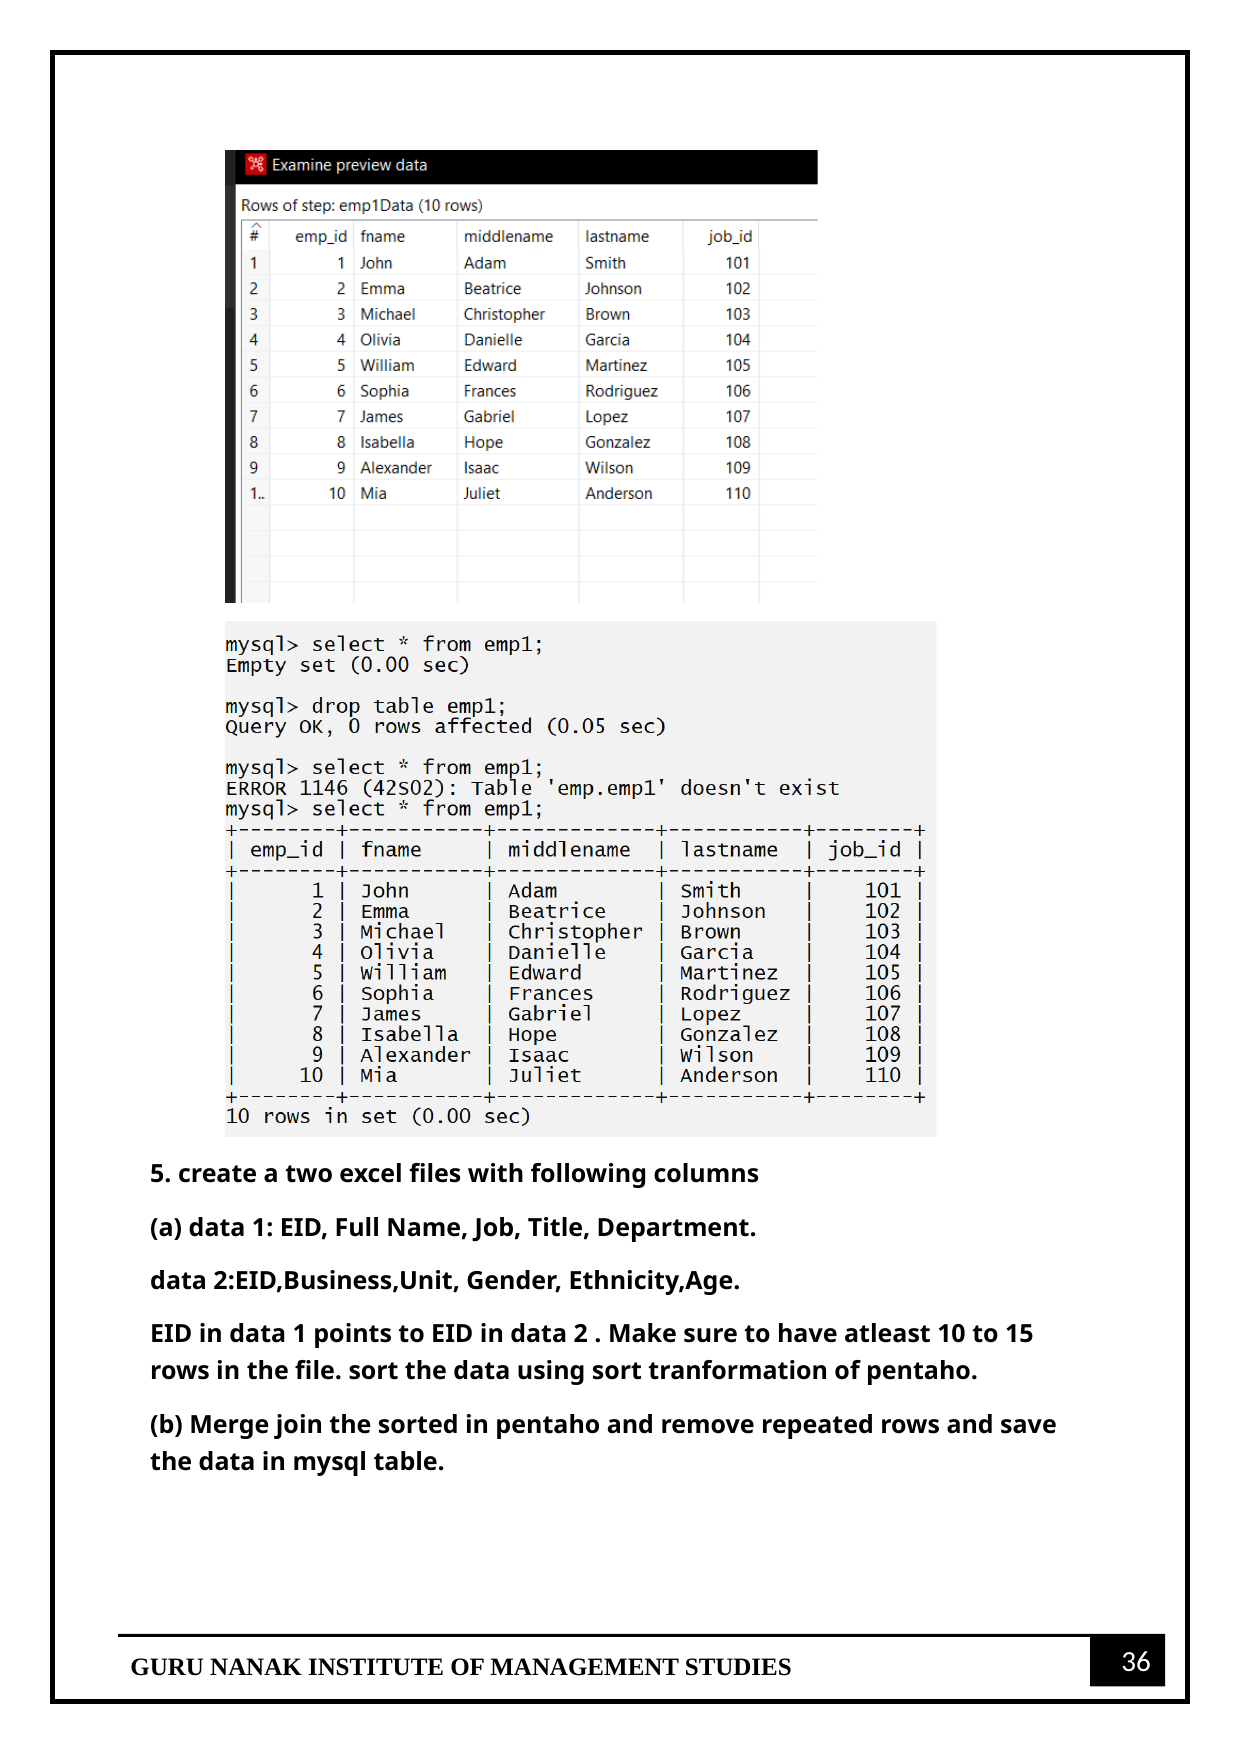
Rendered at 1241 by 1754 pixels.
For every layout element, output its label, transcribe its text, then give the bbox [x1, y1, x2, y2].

text EID in data 1 points to EID in data 2 . Make sure to have atleast 10 to 15 rows in the file. sort the data using sort tranformation of pentaho. [150, 1316, 1090, 1387]
text (b) Merge join the sorted in pentaho and remove repeated rows and save the data in mysql table. [150, 1406, 1090, 1477]
text 5. create a two excel files with following columns [150, 1156, 1090, 1190]
text (a) data 1: EID, Full Name, Job, Title, Department. [150, 1209, 1090, 1243]
text data 2:EID,Business,Unit, Gender, Ethnicity,Age. [150, 1263, 1090, 1297]
picture [225, 621, 937, 1137]
picture [225, 150, 818, 603]
